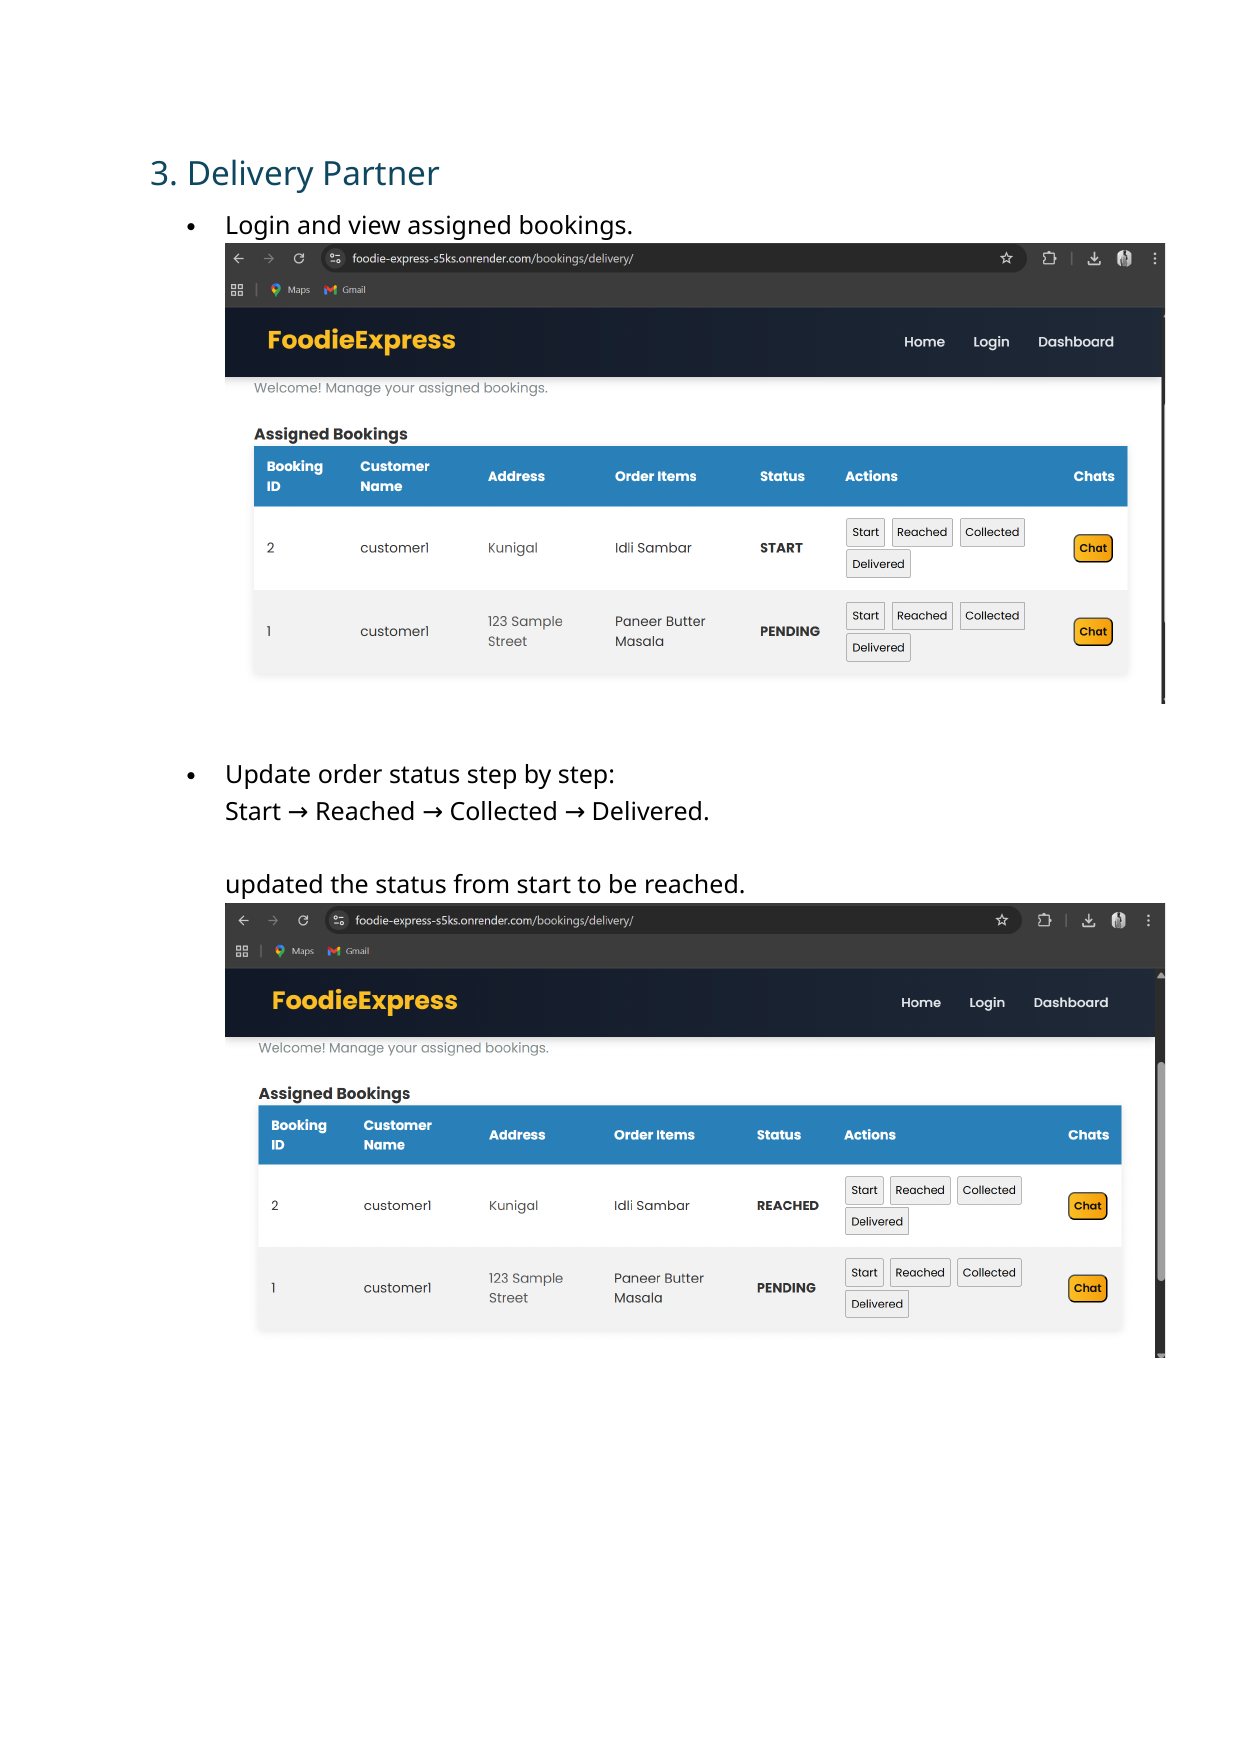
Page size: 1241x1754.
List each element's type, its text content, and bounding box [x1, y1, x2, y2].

subtitle 3. Delivery Partner [150, 150, 1090, 195]
picture [225, 903, 1166, 1358]
picture [225, 243, 1166, 704]
